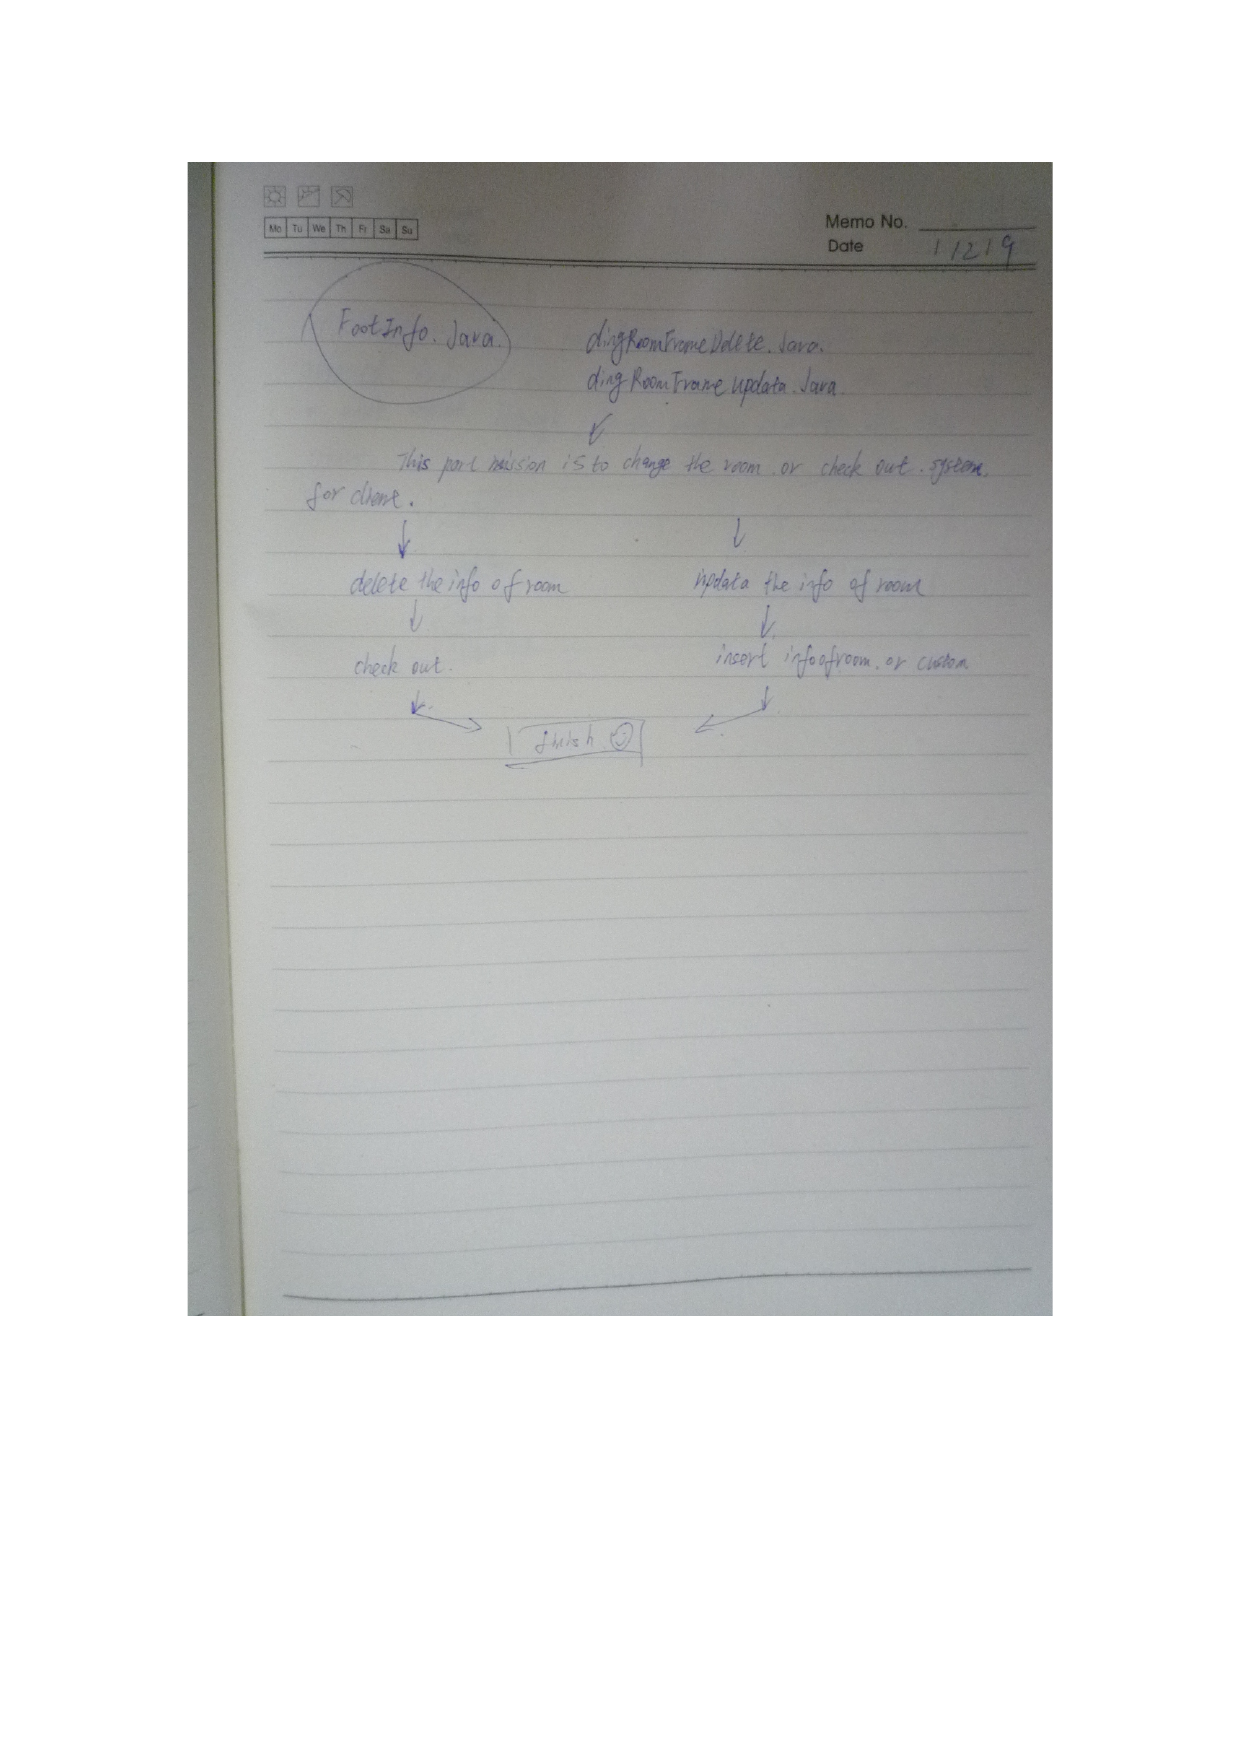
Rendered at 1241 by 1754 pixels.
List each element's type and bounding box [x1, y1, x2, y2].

picture [187, 162, 1053, 1316]
